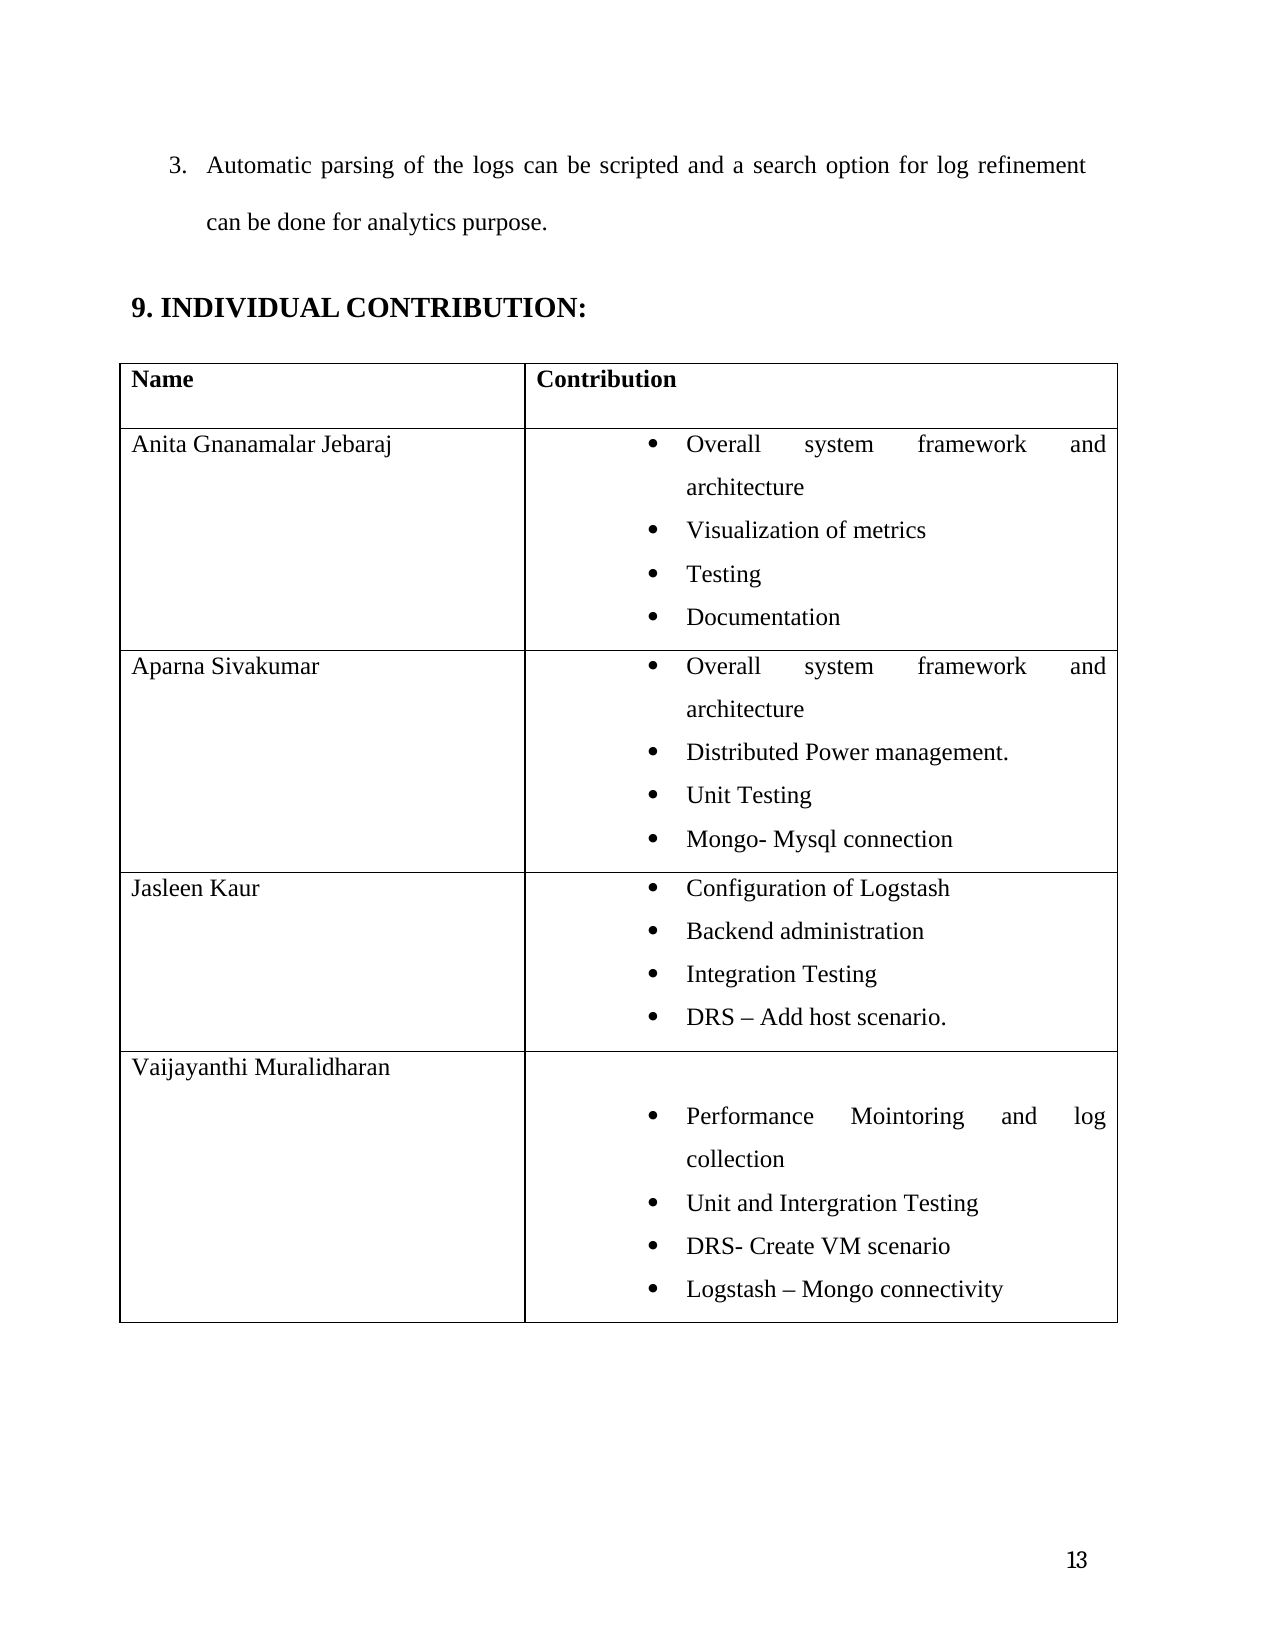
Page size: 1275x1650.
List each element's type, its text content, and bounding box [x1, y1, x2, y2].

table_cell Jasleen Kaur [121, 873, 524, 1051]
subtitle 9. Individual Contribution: [131, 290, 1087, 323]
table_cell Vaijayanthi Muralidharan [121, 1052, 524, 1322]
table_cell Configuration of Logstash Backend administration Integration Testing DRS – Add host scenario. [526, 873, 1117, 1051]
table_cell Aparna Sivakumar [121, 651, 524, 872]
table_cell Overall system framework and architecture Visualization of metrics Testing Documentation [526, 429, 1117, 650]
table_cell Anita Gnanamalar Jebaraj [121, 429, 524, 650]
table_cell Overall system framework and architecture Distributed Power management. Unit Testing Mongo- Mysql connection [526, 651, 1117, 872]
table_cell Performance Mointoring and log collection Unit and Intergration Testing DRS- Create VM scenario Logstash – Mongo connectivity [526, 1052, 1117, 1322]
list Automatic parsing of the logs can be scripted and a search option for log refinement can be done for analytics purpose. [169, 150, 1087, 236]
table_header Contribution [526, 364, 1117, 428]
table_header Name [121, 364, 524, 428]
